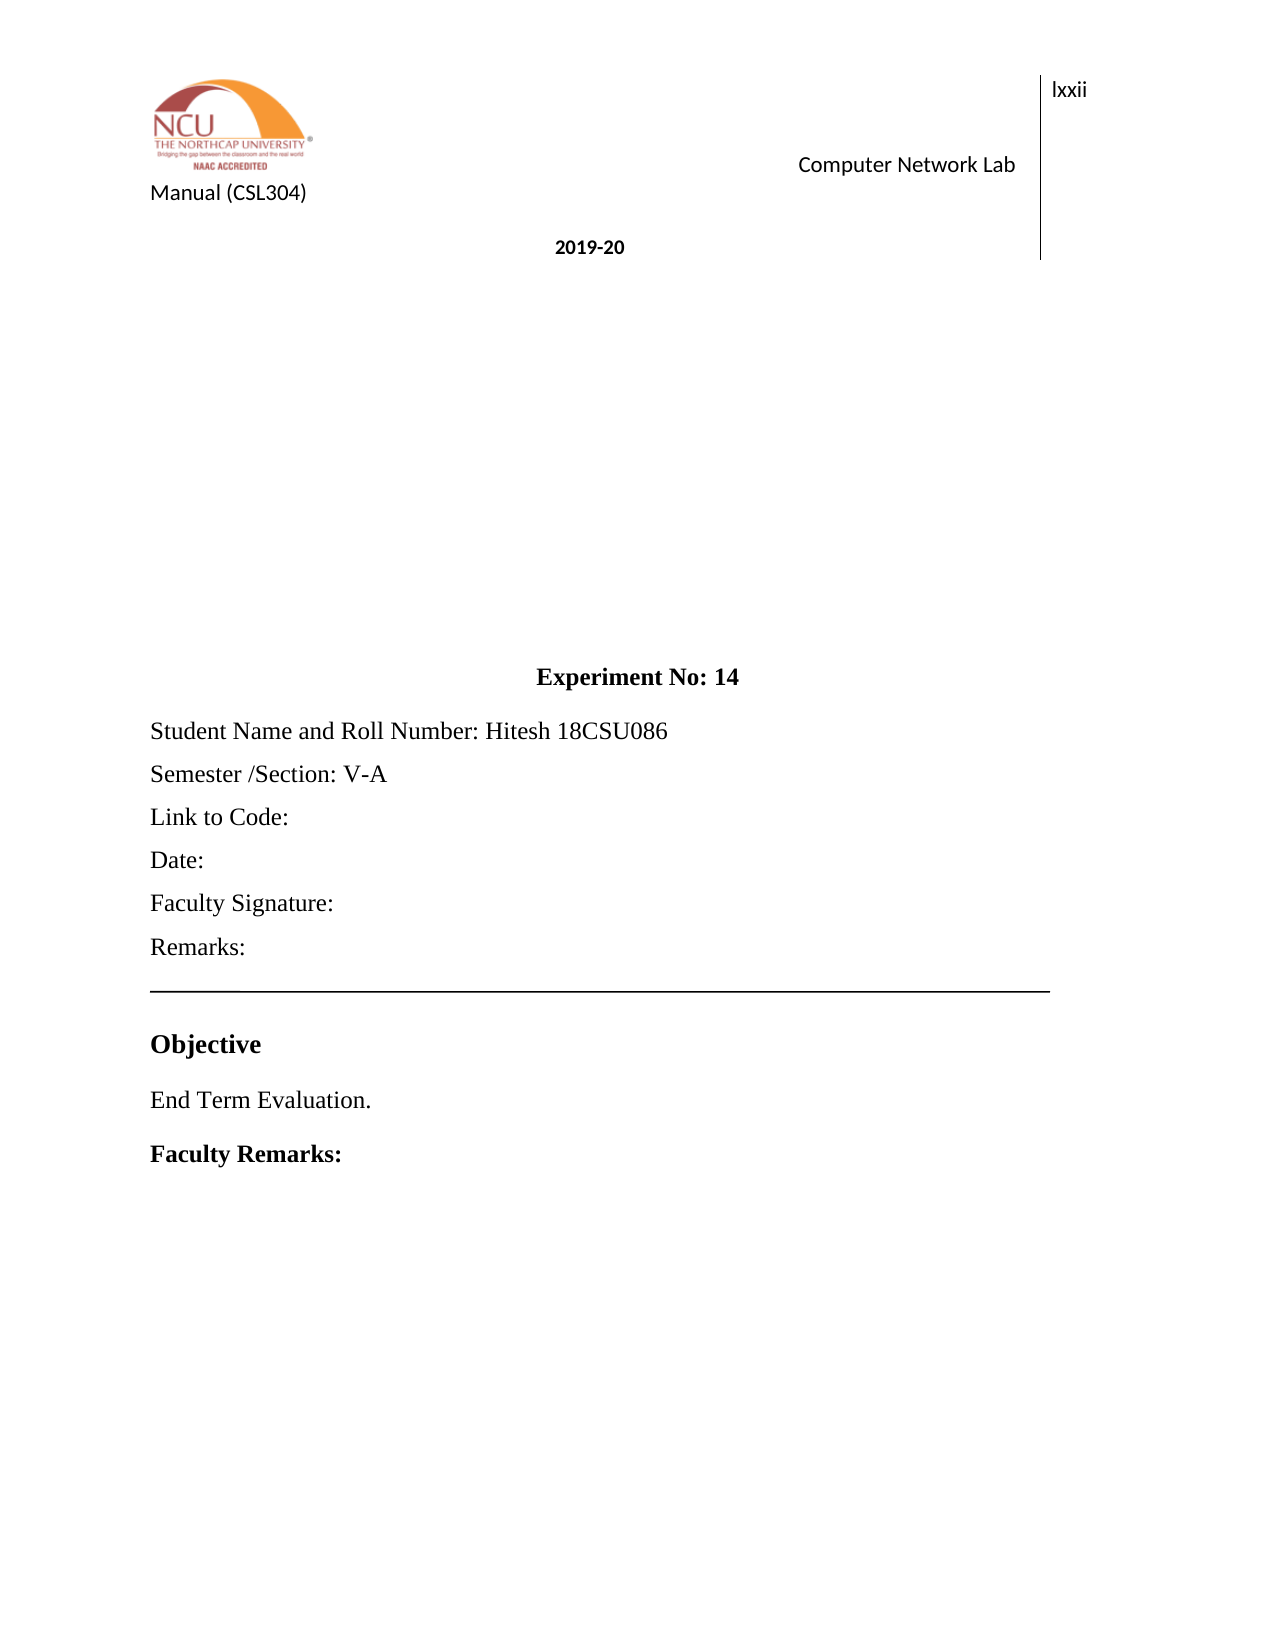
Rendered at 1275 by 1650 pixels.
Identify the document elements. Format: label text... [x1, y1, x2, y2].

text Objective [150, 1028, 1125, 1060]
subtitle Student Name and Roll Number: Hitesh 18CSU086 [150, 716, 1125, 745]
text End Term Evaluation. [150, 1085, 1125, 1114]
text Date: [150, 845, 1125, 874]
text Experiment No: 14 [150, 662, 1125, 691]
text Faculty Remarks: [150, 1139, 1125, 1168]
text Remarks: [150, 932, 1125, 960]
picture [150, 75, 314, 173]
text Semester /Section: V-A [150, 759, 1125, 788]
text Faculty Signature: [150, 888, 1125, 917]
text Link to Code: [150, 802, 1125, 831]
